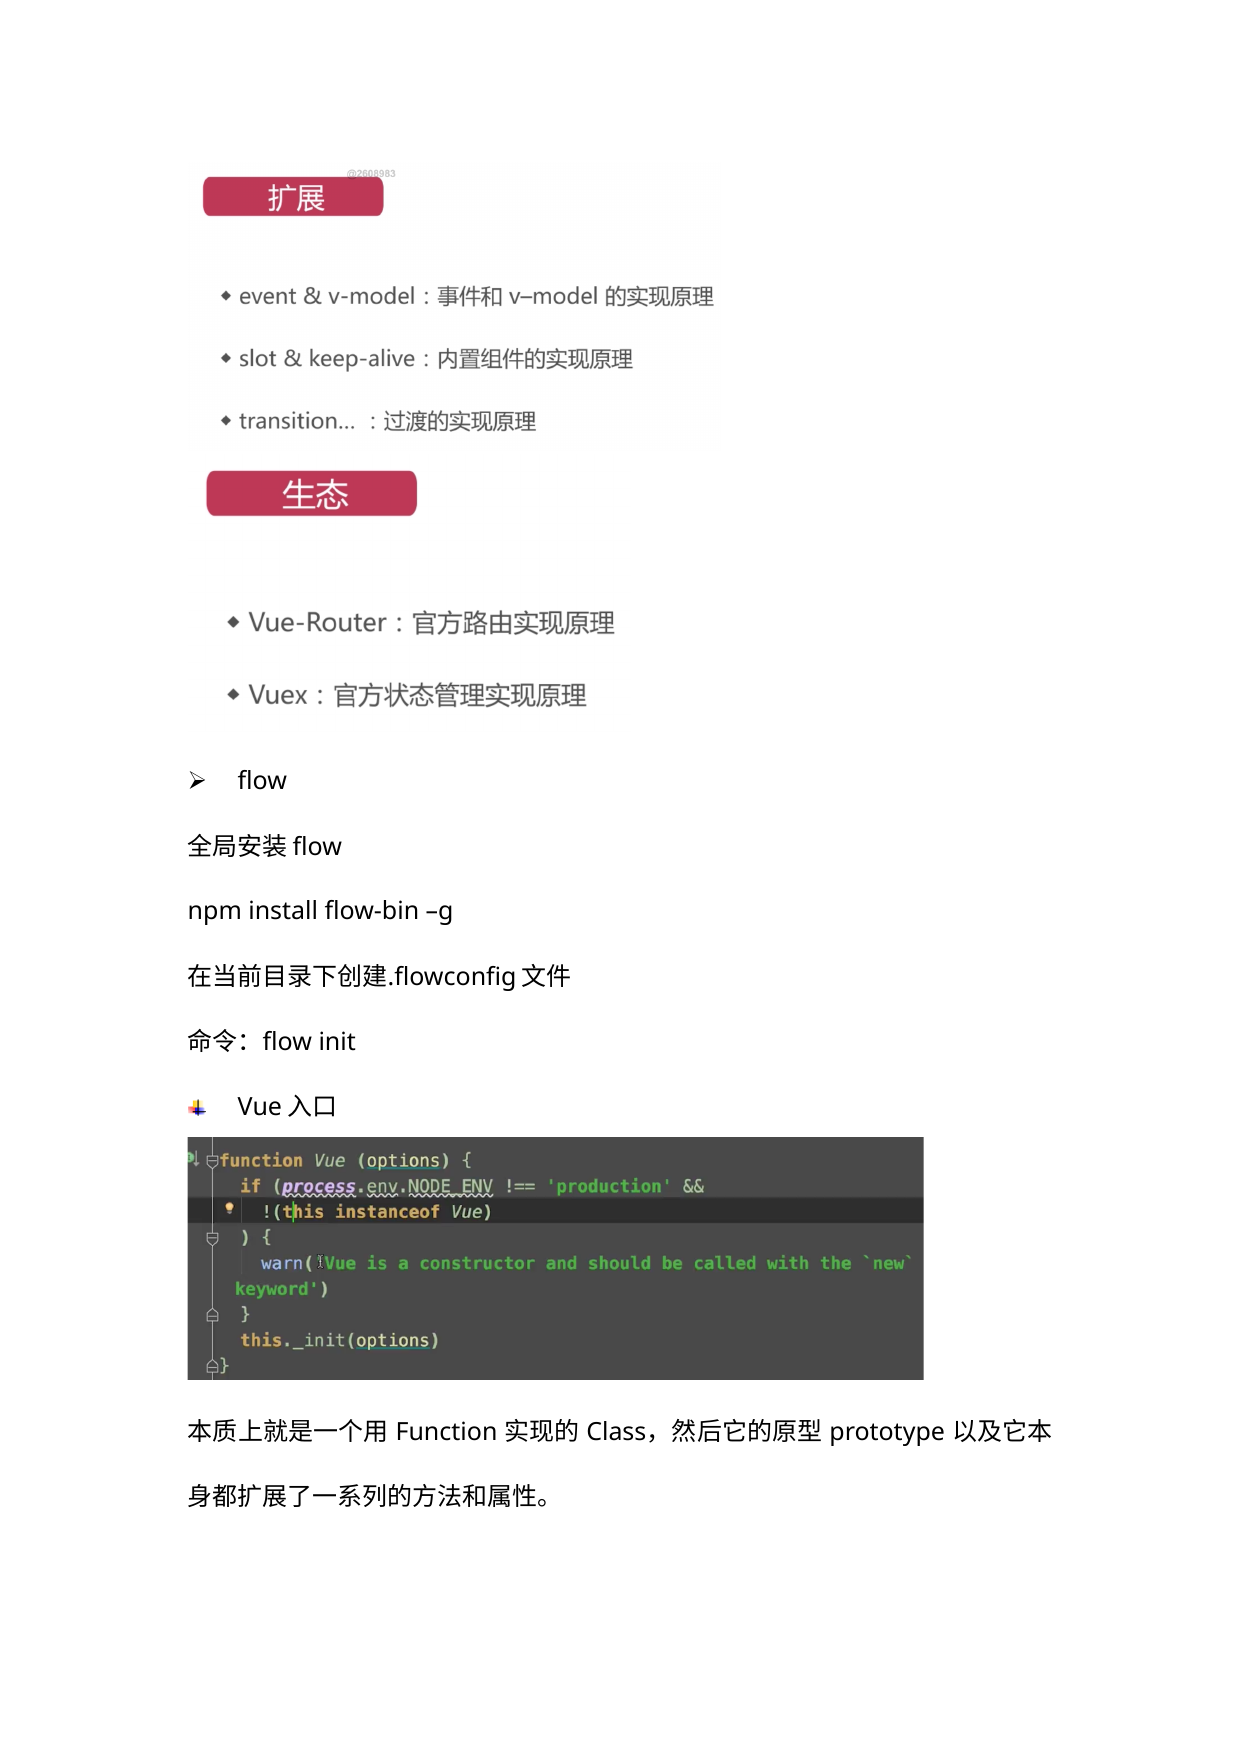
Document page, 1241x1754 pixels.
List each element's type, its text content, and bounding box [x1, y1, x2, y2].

text 命令：flow init [187, 1007, 1053, 1072]
list Vue入口 [187, 1072, 1053, 1137]
picture [187, 162, 721, 451]
picture [188, 1098, 206, 1116]
text npm install flow-bin –g [187, 877, 1053, 942]
text 在当前目录下创建.flowconfig文件 [187, 942, 1053, 1007]
picture [187, 1137, 924, 1380]
picture [187, 454, 632, 732]
text 全局安装flow [187, 812, 1053, 877]
text 本质上就是一个用 Function 实现的 Class，然后它的原型 prototype 以及它本身都扩展了一系列的方法和属性。 [187, 1397, 1053, 1527]
list flow [187, 747, 1053, 812]
